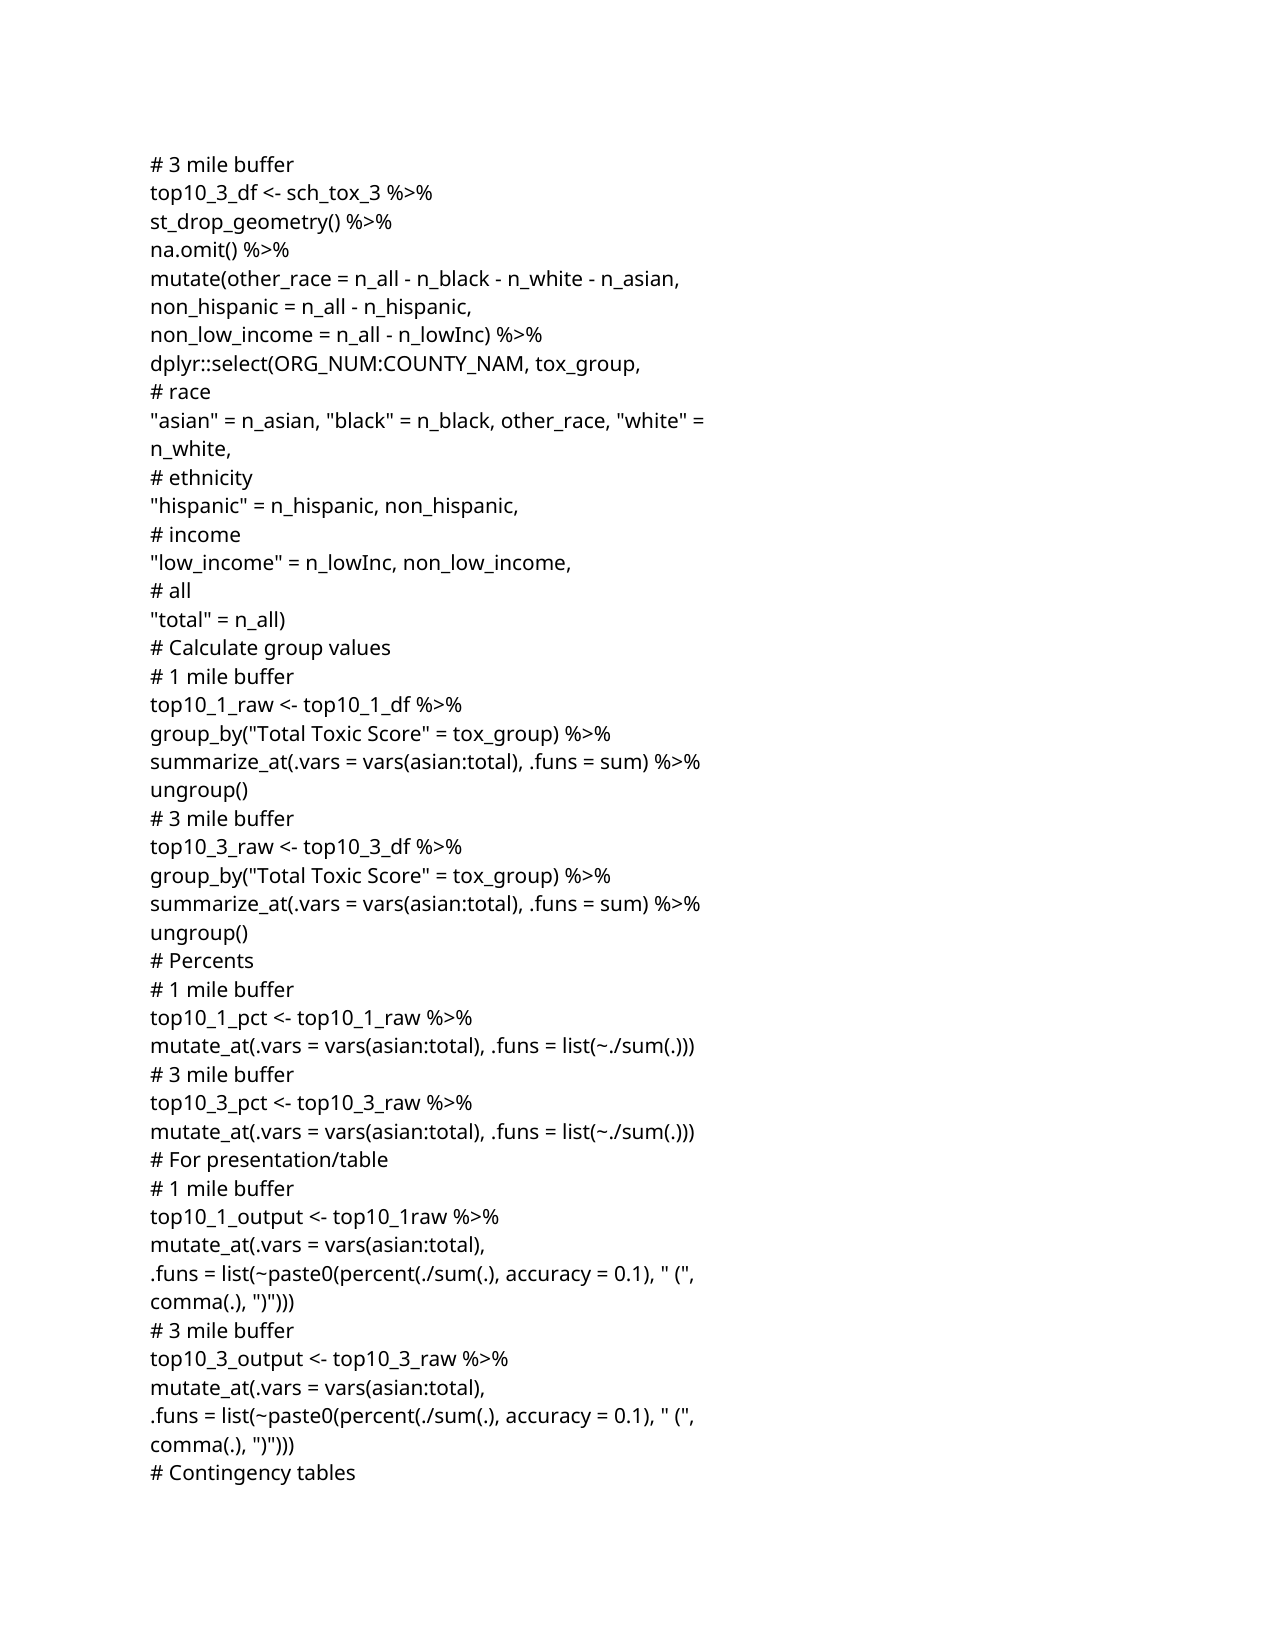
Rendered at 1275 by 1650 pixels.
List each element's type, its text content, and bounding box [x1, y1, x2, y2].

text mutate_at(.vars = vars(asian:total), .funs = list(~./sum(.))) [150, 1117, 1125, 1145]
text # 1 mile buffer [150, 662, 1125, 690]
text mutate_at(.vars = vars(asian:total), .funs = list(~./sum(.))) [150, 1032, 1125, 1060]
text mutate_at(.vars = vars(asian:total), [150, 1231, 1125, 1259]
text na.omit() %>% [150, 235, 1125, 264]
text group_by("Total Toxic Score" = tox_group) %>% [150, 719, 1125, 747]
text "total" = n_all) [150, 605, 1125, 633]
text # Contingency tables [150, 1458, 1125, 1487]
text top10_1_pct <- top10_1_raw %>% [150, 1003, 1125, 1032]
text # income [150, 520, 1125, 548]
text summarize_at(.vars = vars(asian:total), .funs = sum) %>% [150, 889, 1125, 918]
text # 3 mile buffer [150, 804, 1125, 832]
text # ethnicity [150, 463, 1125, 491]
text .funs = list(~paste0(percent(./sum(.), accuracy = 0.1), " (", [150, 1401, 1125, 1430]
text group_by("Total Toxic Score" = tox_group) %>% [150, 861, 1125, 889]
text non_hispanic = n_all - n_hispanic, [150, 292, 1125, 321]
text "hispanic" = n_hispanic, non_hispanic, [150, 491, 1125, 520]
text # Percents [150, 946, 1125, 975]
text # 1 mile buffer [150, 975, 1125, 1003]
text # all [150, 577, 1125, 605]
text top10_3_df <- sch_tox_3 %>% [150, 178, 1125, 207]
text ungroup() [150, 776, 1125, 804]
text # race [150, 377, 1125, 406]
text # 3 mile buffer [150, 1316, 1125, 1344]
text comma(.), ")"))) [150, 1430, 1125, 1458]
text # 1 mile buffer [150, 1174, 1125, 1202]
text "asian" = n_asian, "black" = n_black, other_race, "white" = [150, 406, 1125, 434]
text top10_1_output <- top10_1raw %>% [150, 1202, 1125, 1231]
text # 3 mile buffer [150, 1060, 1125, 1088]
text n_white, [150, 434, 1125, 463]
text # For presentation/table [150, 1145, 1125, 1174]
text # Calculate group values [150, 633, 1125, 662]
text non_low_income = n_all - n_lowInc) %>% [150, 321, 1125, 349]
text .funs = list(~paste0(percent(./sum(.), accuracy = 0.1), " (", [150, 1259, 1125, 1287]
text top10_3_output <- top10_3_raw %>% [150, 1344, 1125, 1373]
text # 3 mile buffer [150, 150, 1125, 178]
text dplyr::select(ORG_NUM:COUNTY_NAM, tox_group, [150, 349, 1125, 377]
text ungroup() [150, 918, 1125, 946]
text summarize_at(.vars = vars(asian:total), .funs = sum) %>% [150, 747, 1125, 776]
text comma(.), ")"))) [150, 1287, 1125, 1316]
text top10_1_raw <- top10_1_df %>% [150, 690, 1125, 719]
text "low_income" = n_lowInc, non_low_income, [150, 548, 1125, 577]
text st_drop_geometry() %>% [150, 207, 1125, 235]
text top10_3_pct <- top10_3_raw %>% [150, 1088, 1125, 1117]
text top10_3_raw <- top10_3_df %>% [150, 832, 1125, 861]
text mutate_at(.vars = vars(asian:total), [150, 1373, 1125, 1401]
text mutate(other_race = n_all - n_black - n_white - n_asian, [150, 264, 1125, 292]
